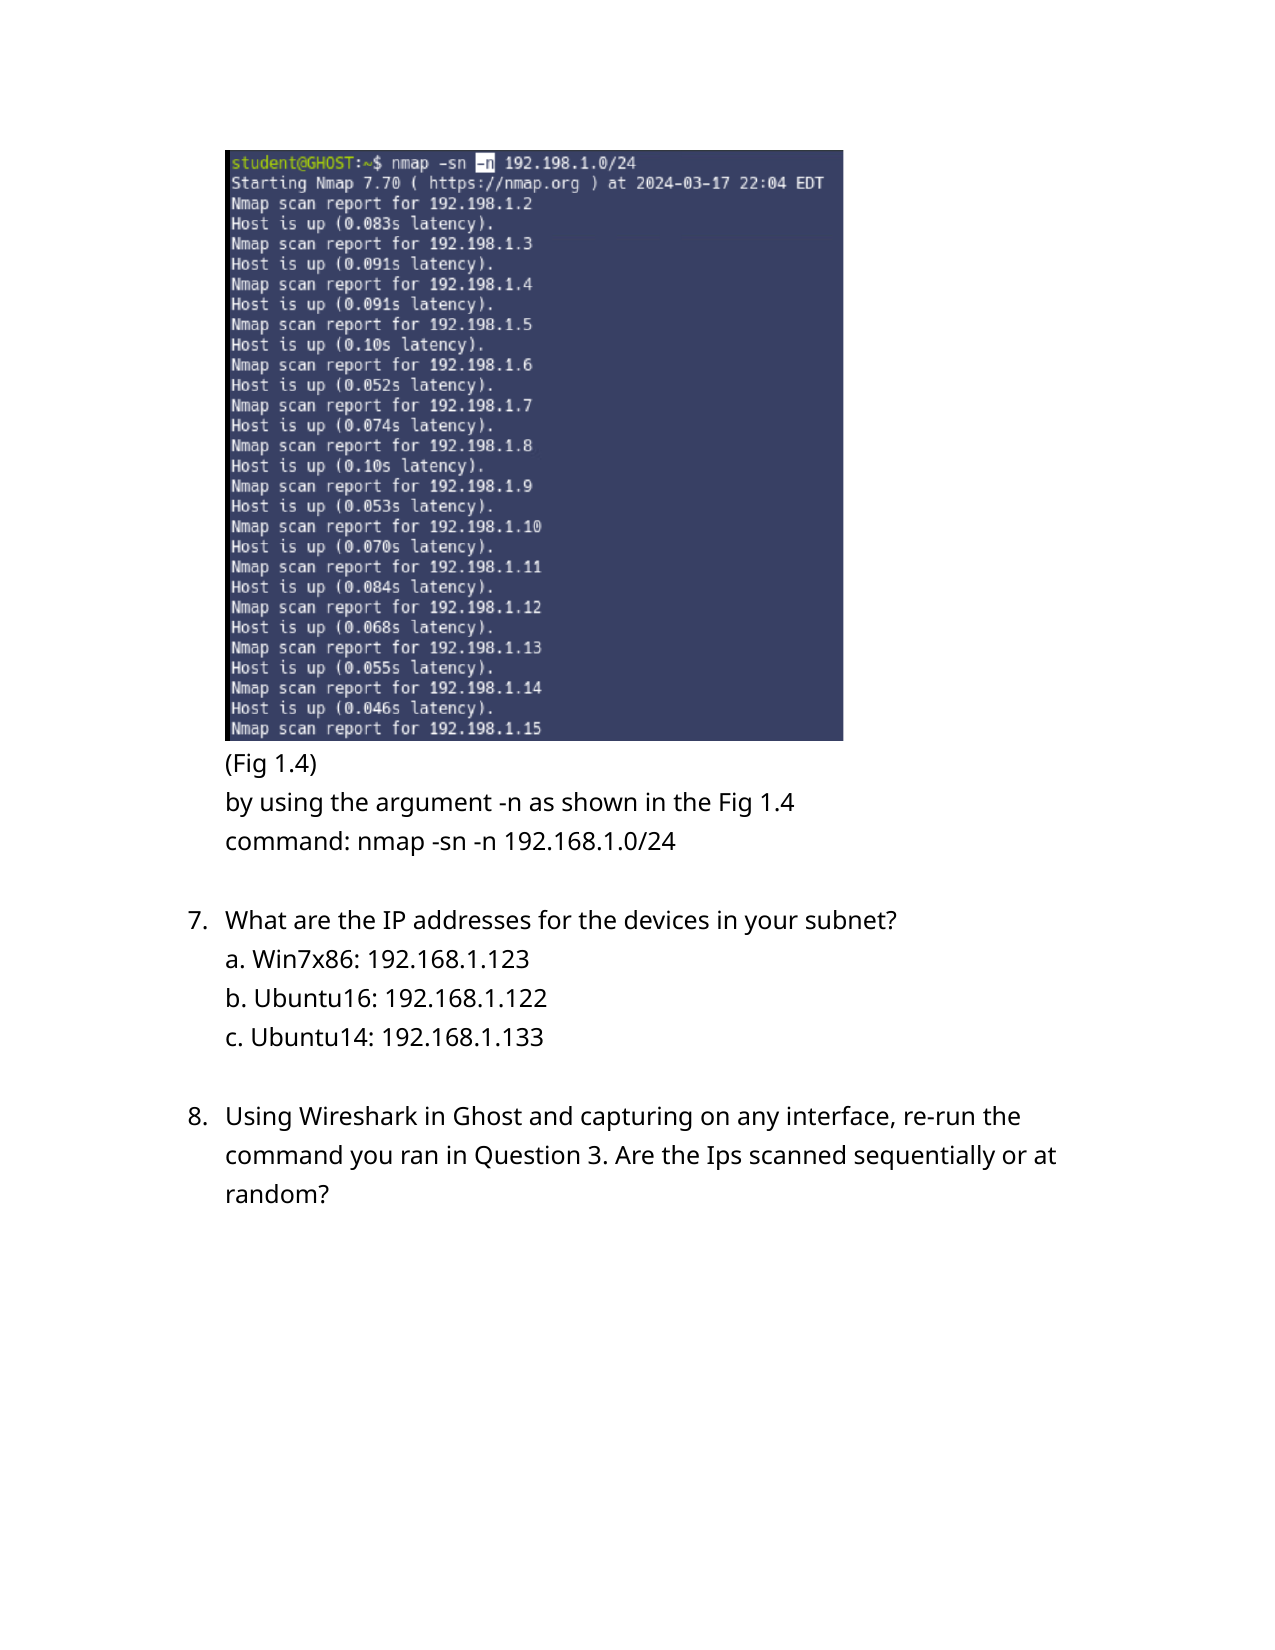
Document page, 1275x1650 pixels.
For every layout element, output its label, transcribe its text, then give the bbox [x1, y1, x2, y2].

list What are the IP addresses for the devices in your subnet? a. Win7x86: 192.168.1.123 b. Ubuntu16: 192.168.1.122 c. Ubuntu14: 192.168.1.133 [187, 902, 1125, 1093]
picture [225, 150, 844, 741]
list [187, 1098, 1125, 1211]
